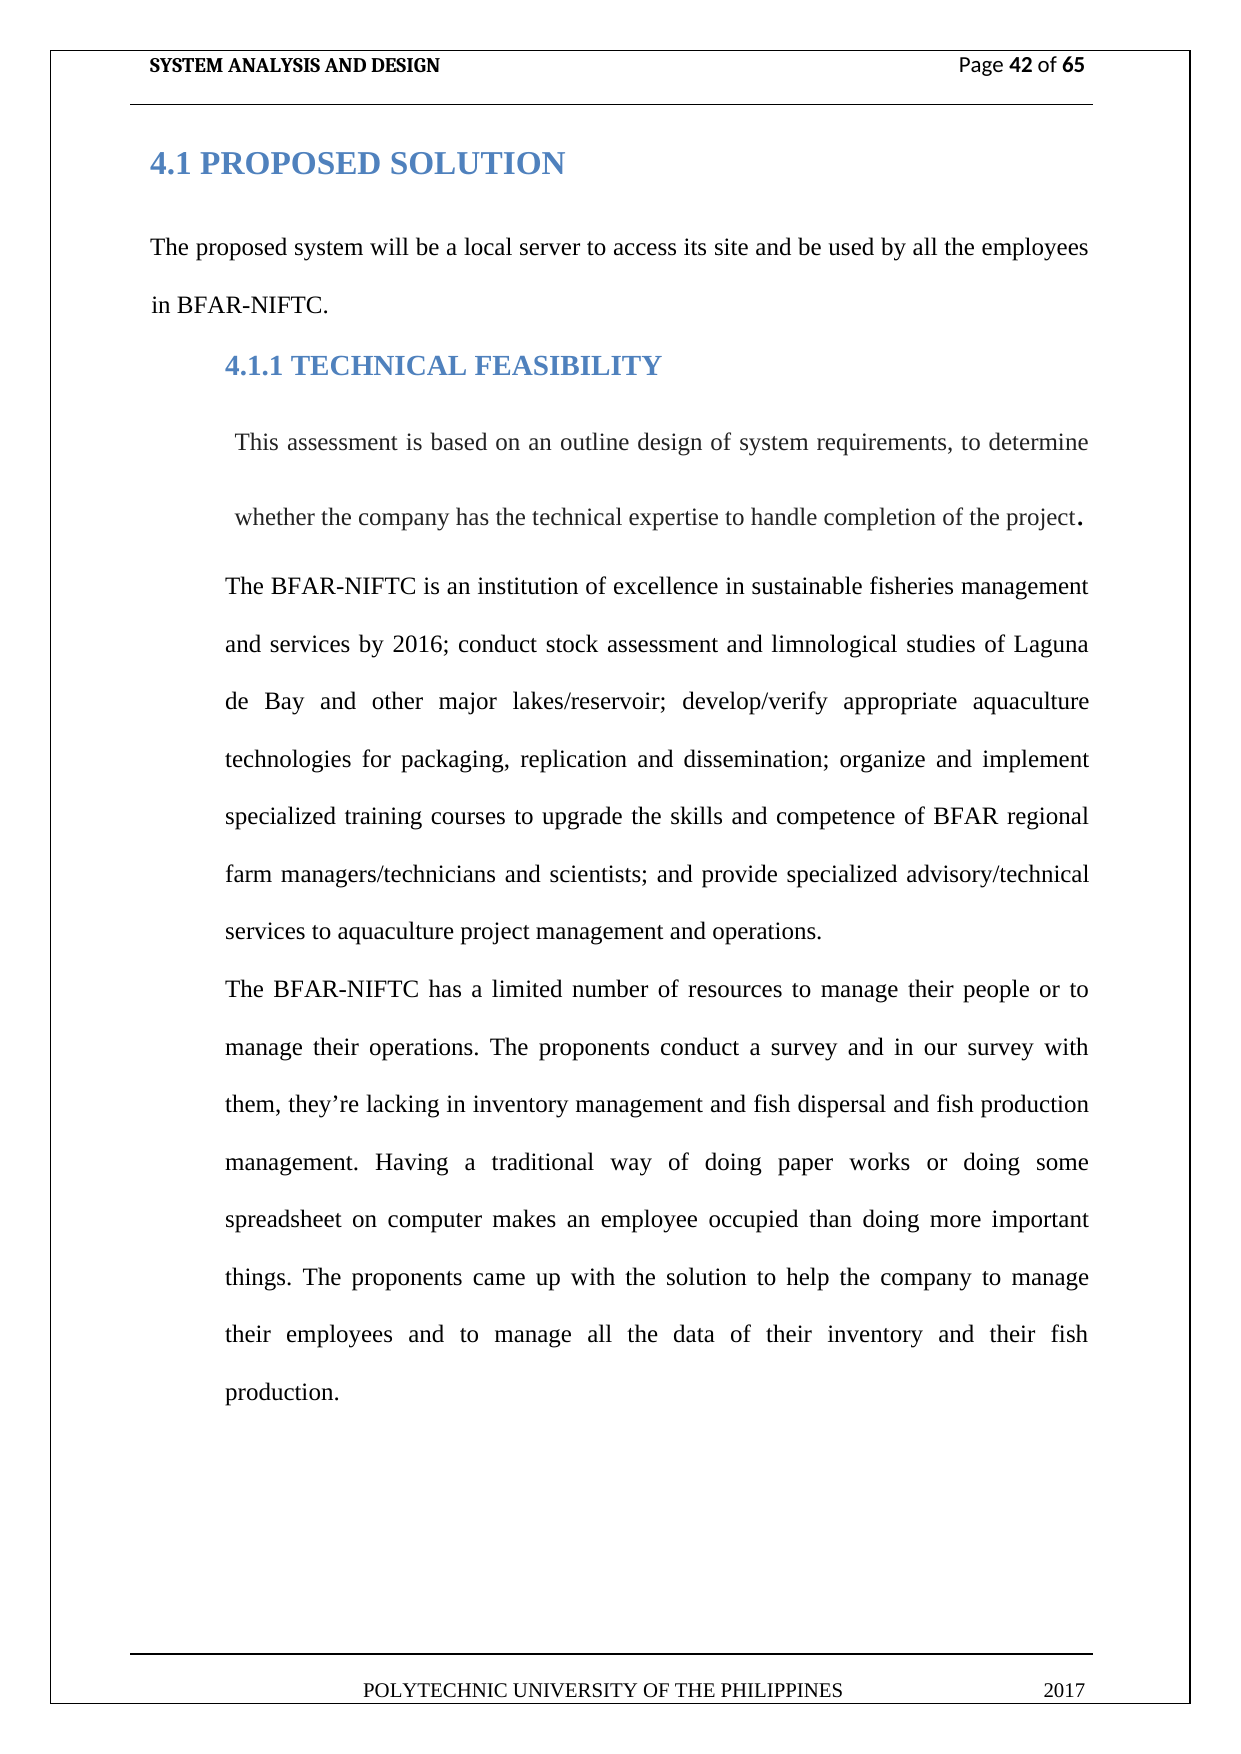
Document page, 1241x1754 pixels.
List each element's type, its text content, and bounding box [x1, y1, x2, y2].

text The proposed system will be a local server to access its site and be used by all the employees in BFAR-NIFTC. [150, 232, 1090, 319]
subtitle 4.1 PROPOSED SOLUTION [150, 143, 1090, 181]
text The BFAR-NIFTC has a limited number of resources to manage their people or to manage their operations. The proponents conduct a survey and in our survey with them, they’re lacking in inventory management and fish dispersal and fish production management. Having a traditional way of doing paper works or doing some spreadsheet on computer makes an employee occupied than doing more important things. The proponents came up with the solution to help the company to manage their employees and to manage all the data of their inventory and their fish production. [225, 974, 1090, 1406]
subtitle 4.1.1 TECHNICAL FEASIBILITY [150, 348, 1090, 381]
text The BFAR-NIFTC is an institution of excellence in sustainable fisheries management and services by 2016; conduct stock assessment and limnological studies of Laguna de Bay and other major lakes/reservoir; develop/verify appropriate aquaculture technologies for packaging, replication and dissemination; organize and implement specialized training courses to upgrade the skills and competence of BFAR regional farm managers/technicians and scientists; and provide specialized advisory/technical services to aquaculture project management and operations. [224, 571, 1090, 945]
text This assessment is based on an outline design of system requirements, to determine whether the company has the technical expertise to handle completion of the project. [233, 427, 1090, 533]
